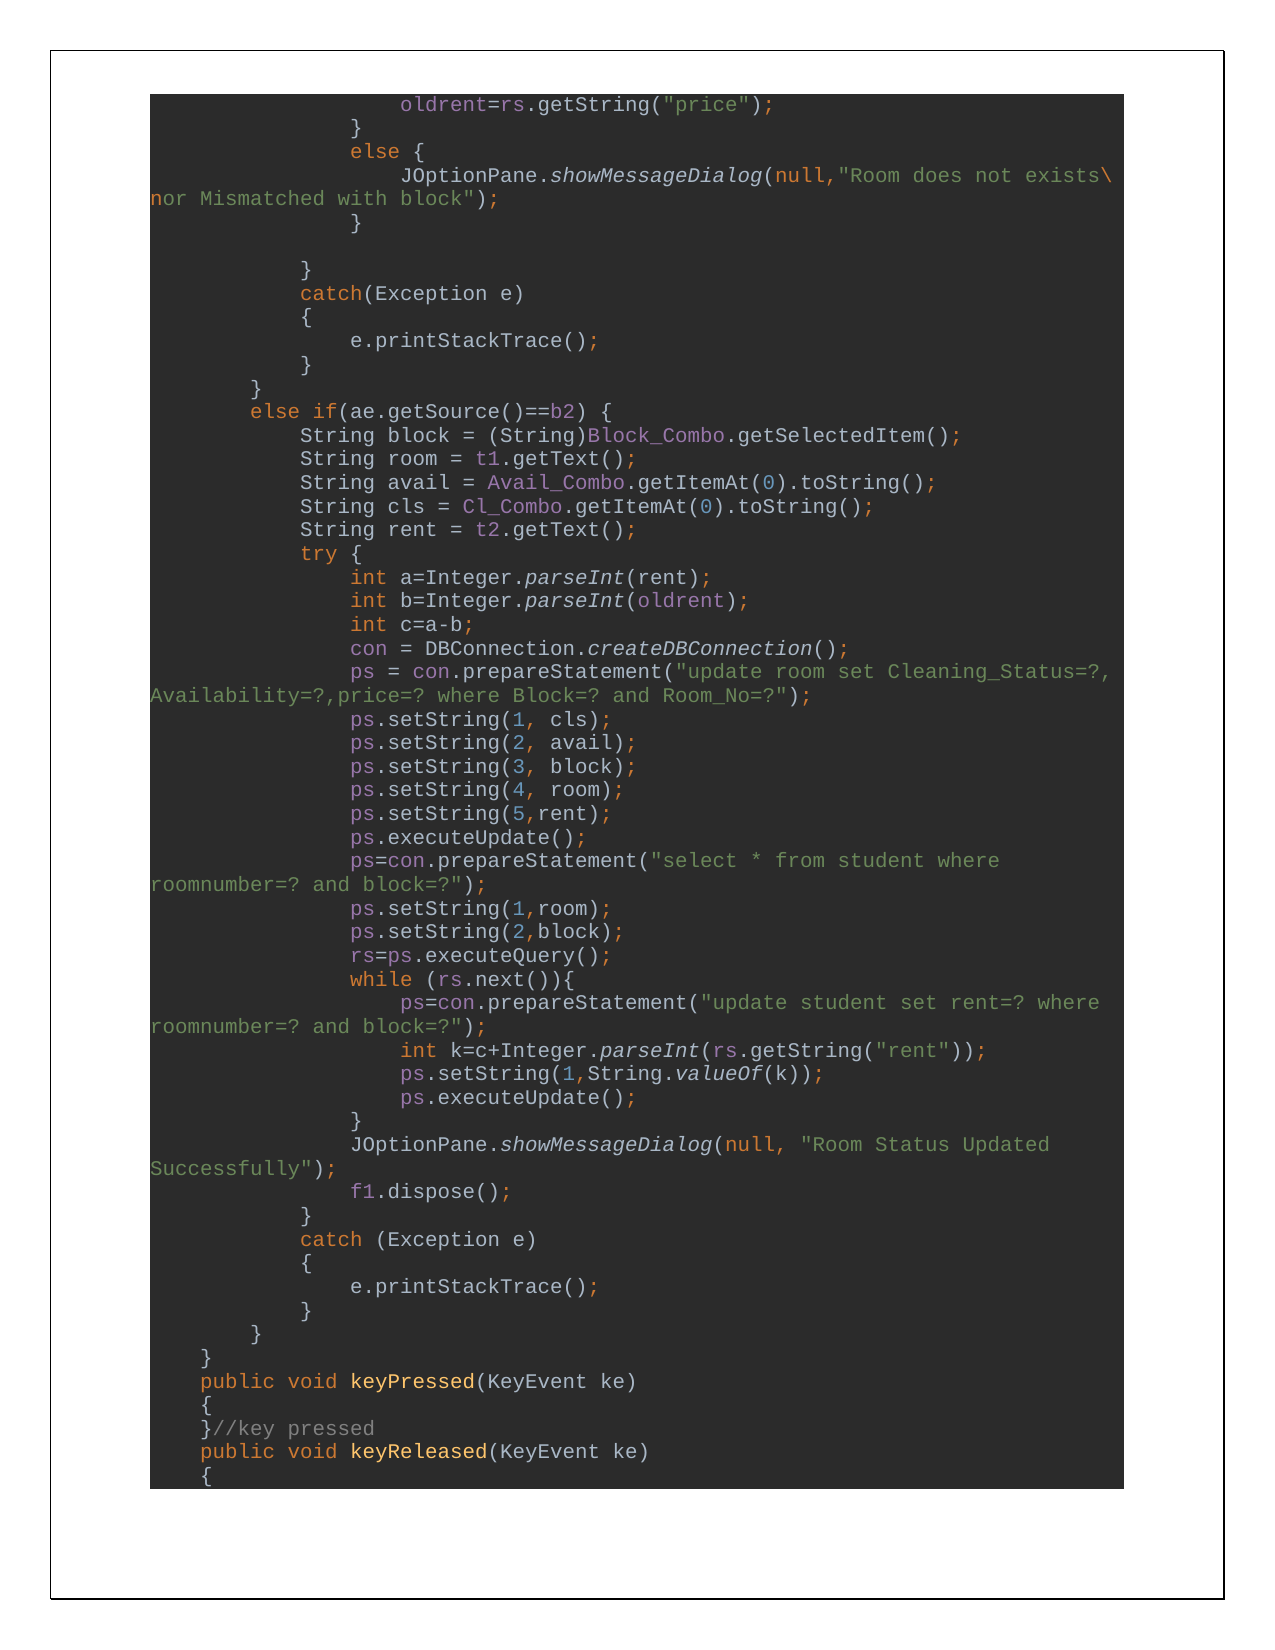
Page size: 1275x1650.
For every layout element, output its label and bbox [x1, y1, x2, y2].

text [150, 94, 1124, 1489]
